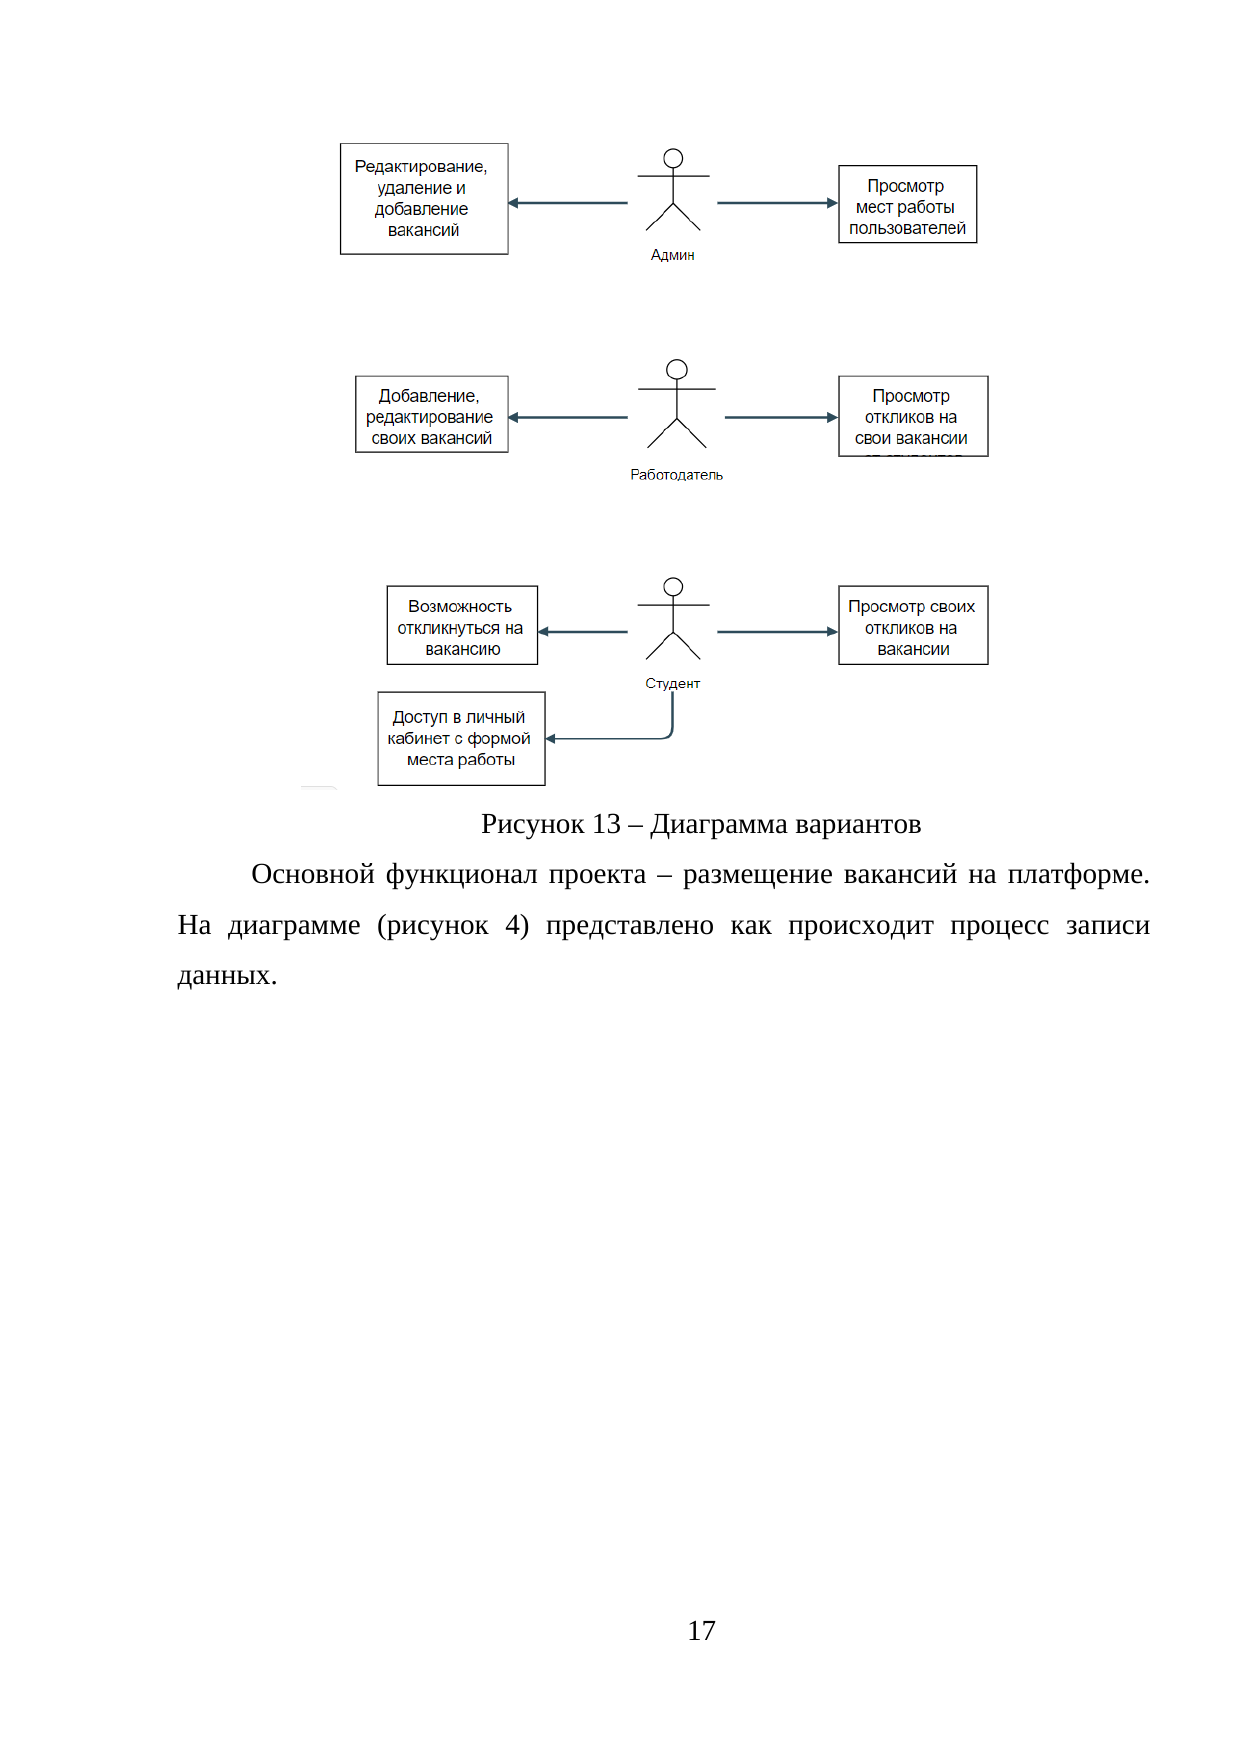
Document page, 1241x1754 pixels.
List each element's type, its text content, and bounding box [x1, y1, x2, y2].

picture [301, 118, 1027, 790]
text Основной функционал проекта – размещение вакансий на платформе. На диаграмме (рисунок 4) представлено как происходит процесс записи данных. [177, 857, 1152, 991]
text Рисунок 13 – Диаграмма вариантов [177, 806, 1152, 840]
